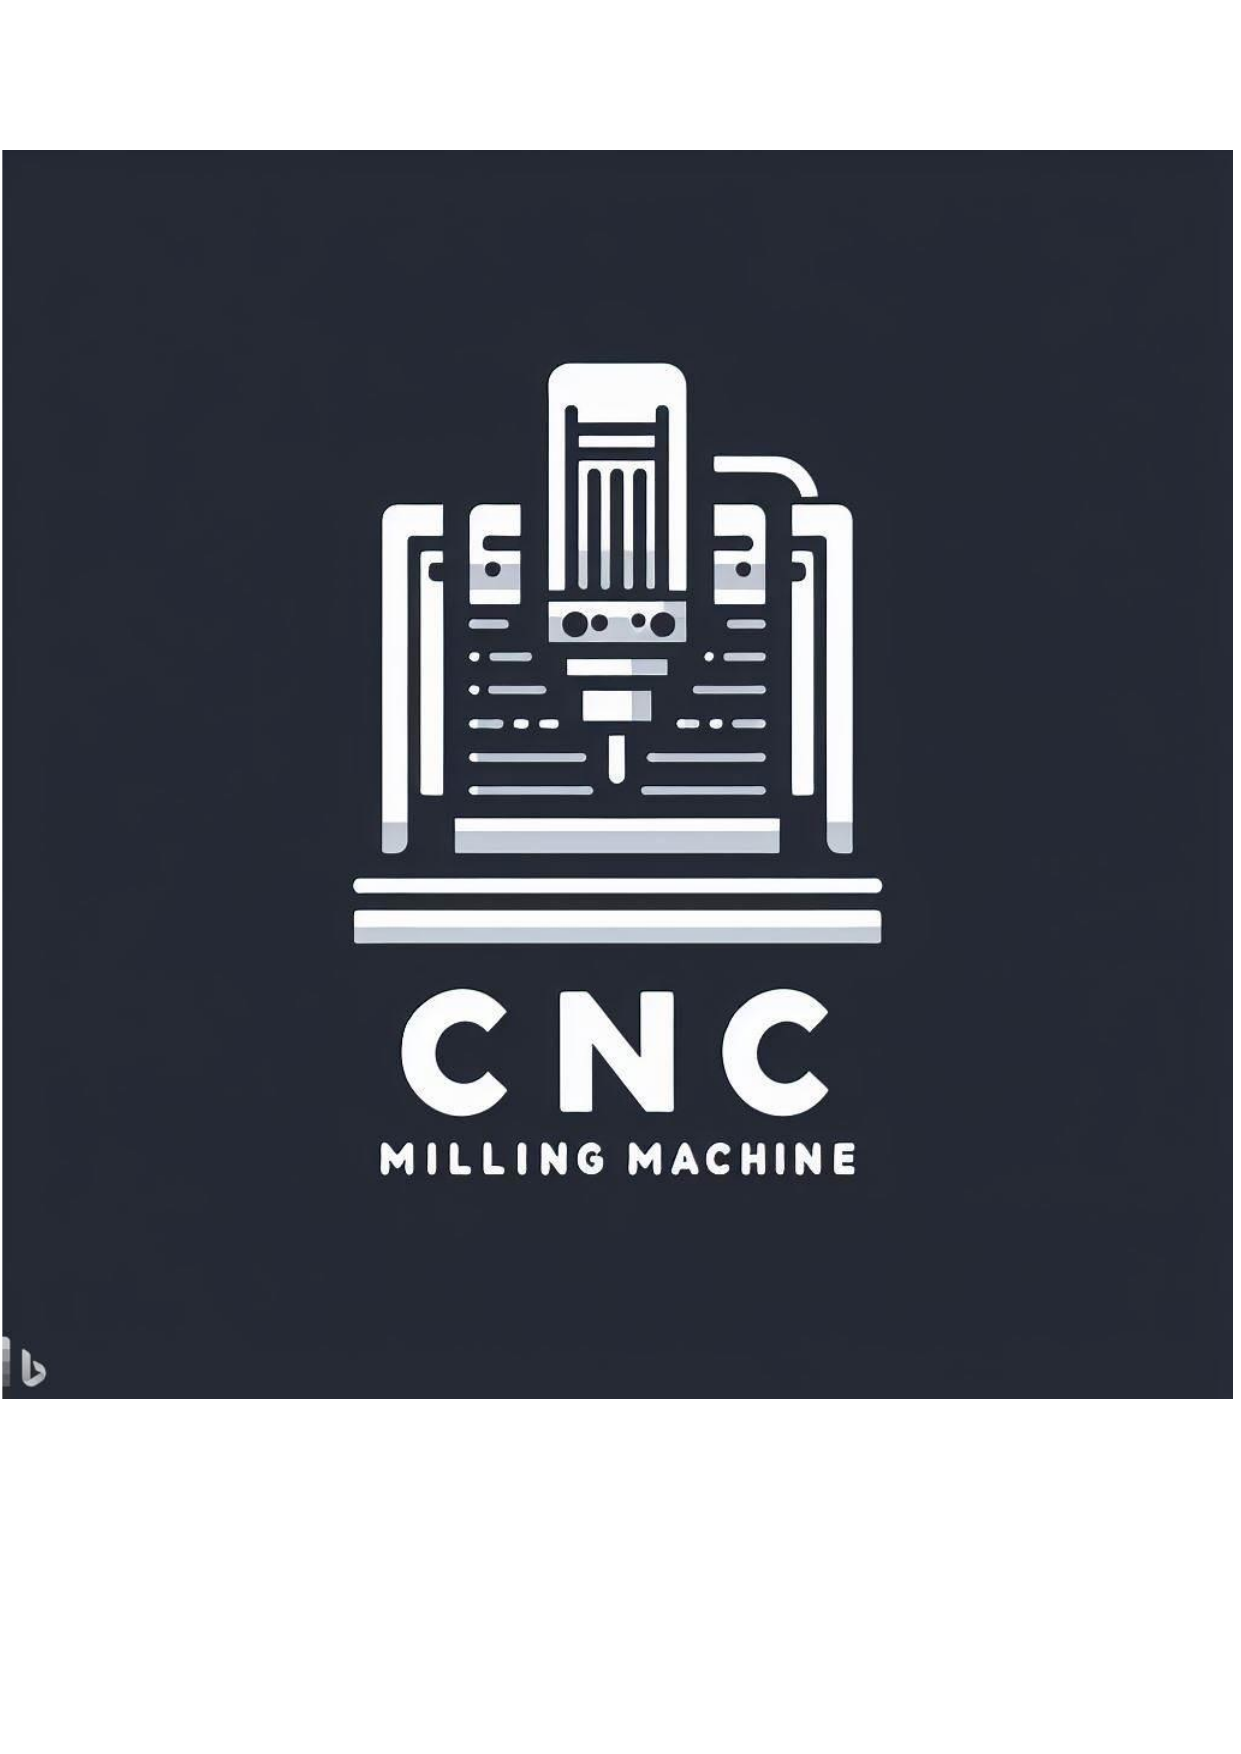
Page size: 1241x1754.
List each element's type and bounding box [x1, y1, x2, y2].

picture [2, 150, 1233, 1399]
